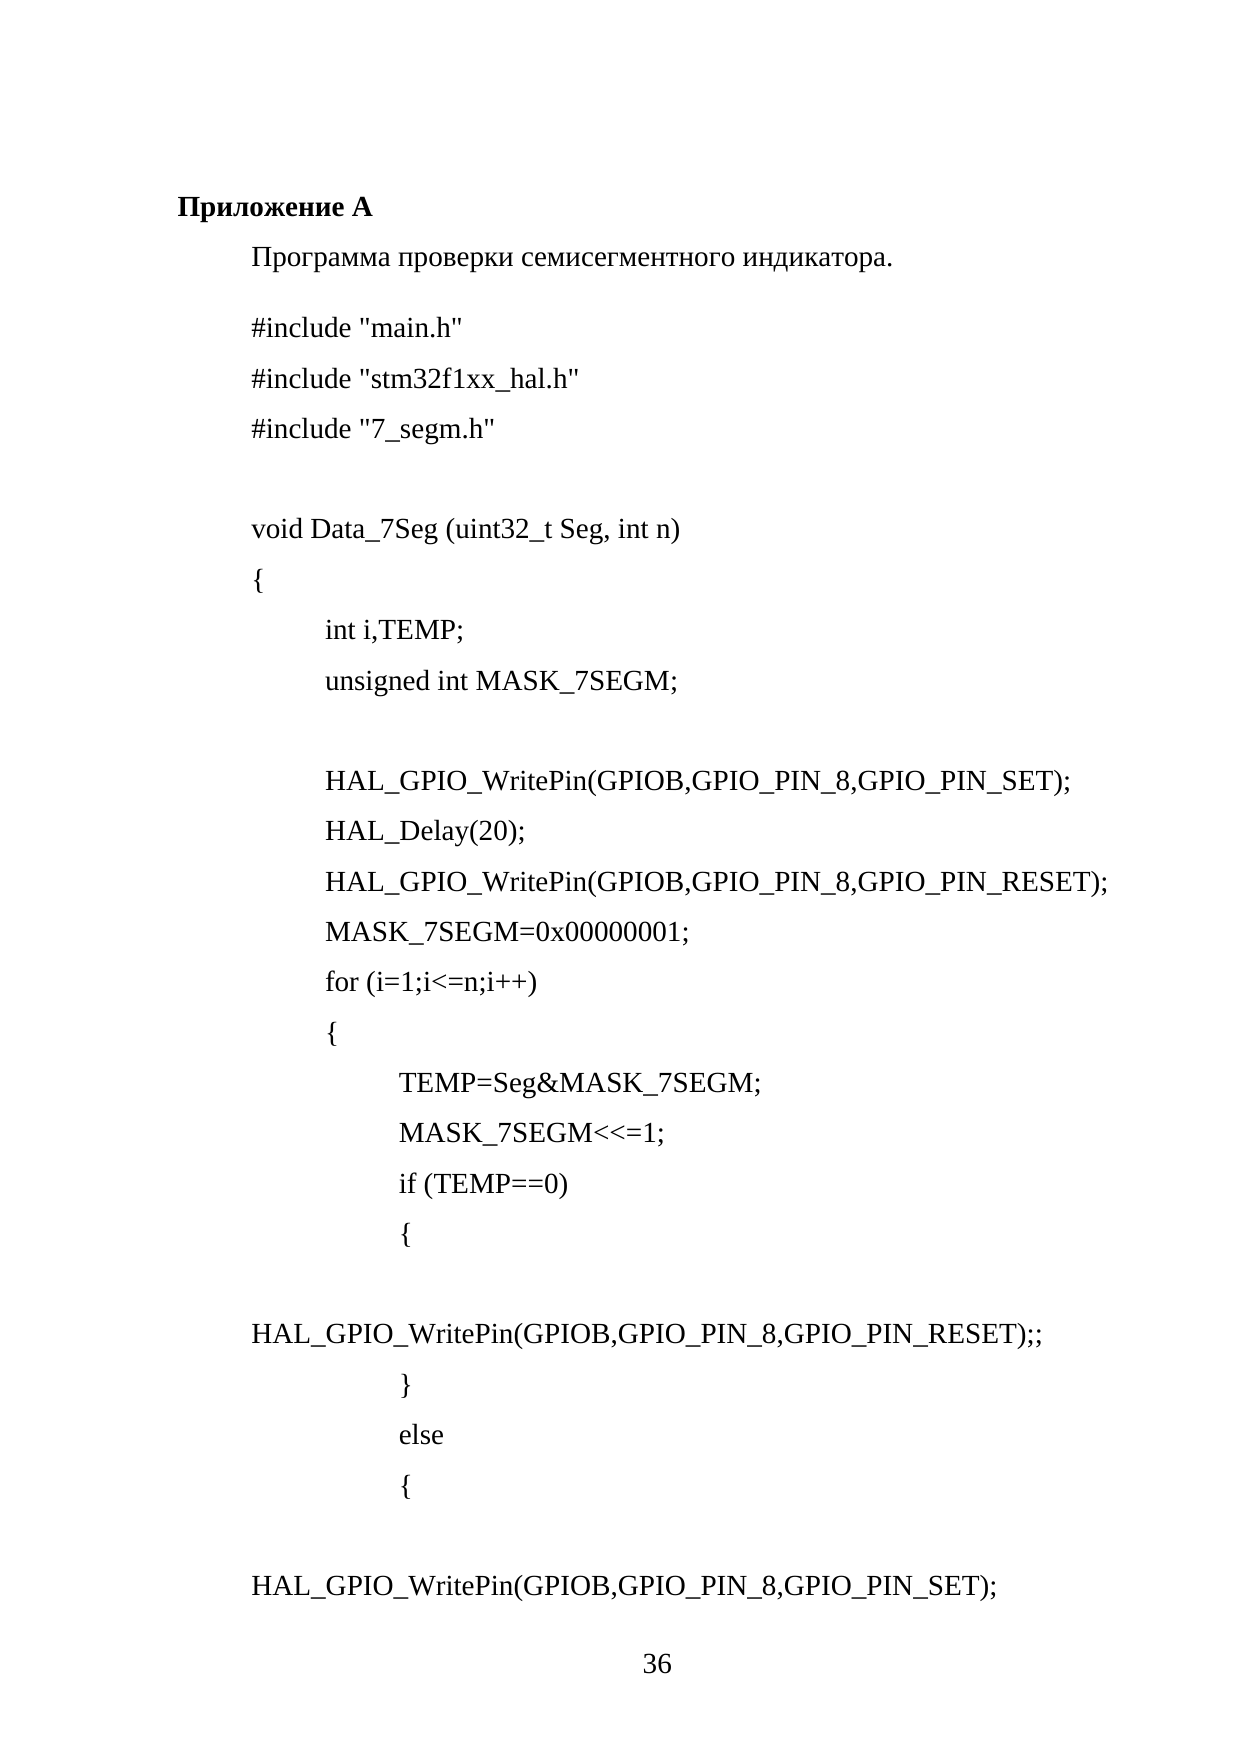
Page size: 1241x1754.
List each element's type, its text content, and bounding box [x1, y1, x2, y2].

text HAL_GPIO_WritePin(GPIOB,GPIO_PIN_8,GPIO_PIN_RESET); [177, 864, 1137, 897]
text Программа проверки семисегментного индикатора. [177, 239, 1137, 273]
text int i,TEMP; [177, 612, 1137, 646]
text { [177, 562, 1137, 596]
text { [177, 1216, 1137, 1249]
subtitle Приложение А [177, 189, 1137, 222]
text HAL_GPIO_WritePin(GPIOB,GPIO_PIN_8,GPIO_PIN_RESET);; [177, 1266, 1137, 1350]
text else [177, 1417, 1137, 1451]
text for (i=1;i<=n;i++) [177, 964, 1137, 998]
text TEMP=Seg&MASK_7SEGM; [177, 1065, 1137, 1099]
text { [177, 1015, 1137, 1048]
text unsigned int MASK_7SEGM; [177, 663, 1137, 696]
text MASK_7SEGM<<=1; [177, 1115, 1137, 1149]
text #include "main.h" [177, 310, 1137, 344]
text { [177, 1468, 1137, 1501]
text #include "7_segm.h" [177, 411, 1137, 444]
text void Data_7Seg (uint32_t Seg, int n) [177, 512, 1137, 545]
text MASK_7SEGM=0x00000001; [177, 914, 1137, 948]
text #include "stm32f1xx_hal.h" [177, 361, 1137, 394]
text } [177, 1367, 1137, 1401]
text HAL_GPIO_WritePin(GPIOB,GPIO_PIN_8,GPIO_PIN_SET); [177, 763, 1137, 797]
text if (TEMP==0) [177, 1166, 1137, 1199]
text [177, 1518, 1137, 1602]
text HAL_Delay(20); [177, 813, 1137, 847]
